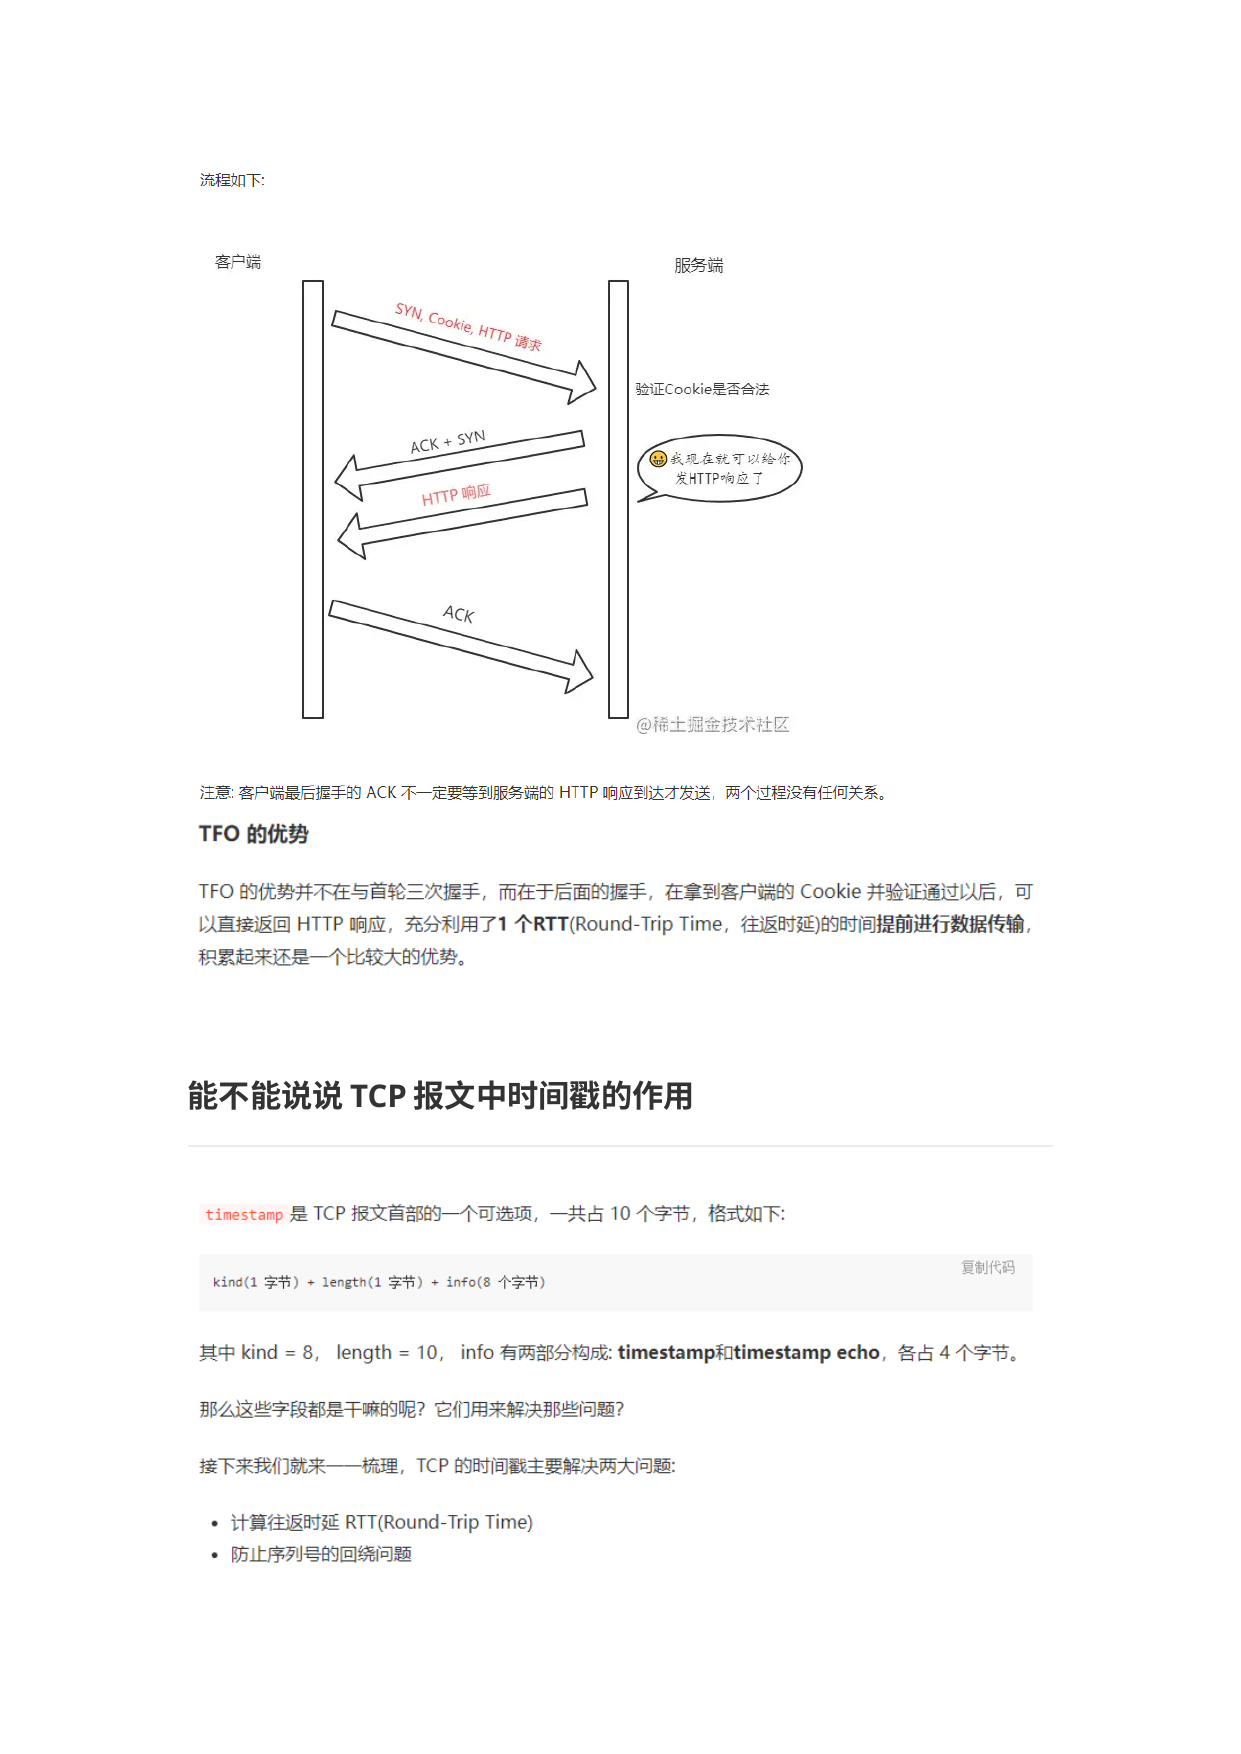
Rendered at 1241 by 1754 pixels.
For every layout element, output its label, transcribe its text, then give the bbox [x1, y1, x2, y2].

picture [187, 162, 896, 809]
picture [187, 1195, 1053, 1583]
subtitle 能不能说说TCP报文中时间戳的作用 [187, 1062, 1053, 1147]
picture [187, 812, 1053, 976]
